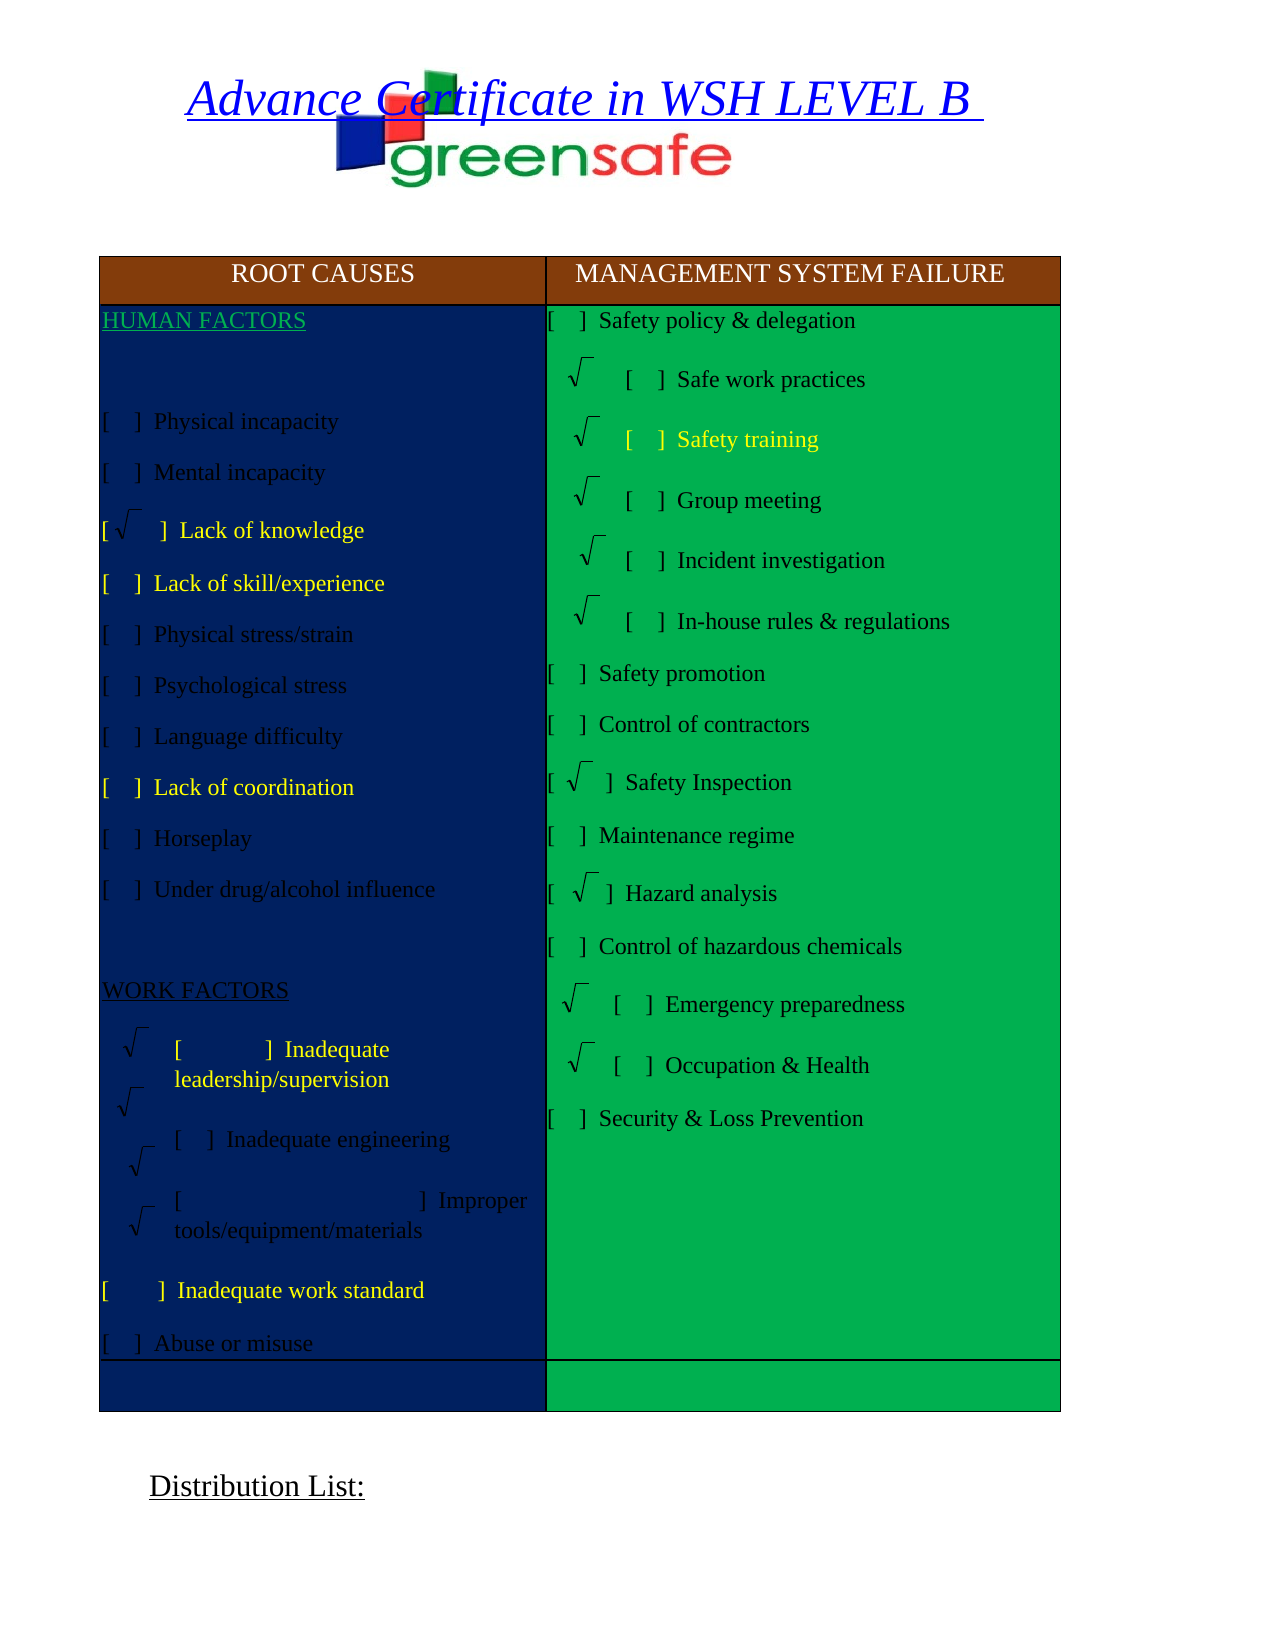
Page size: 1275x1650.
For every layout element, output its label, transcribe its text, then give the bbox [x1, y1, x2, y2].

table_cell [ ] Safety policy & delegation [ ] Safe work practices [ ] Safety training [ ] Group meeting [ ] Incident investigation [ ] In-house rules & regulations [ ] Safety promotion [ ] Control of contractors [ ] Safety Inspection [ ] Maintenance regime [ ] Hazard analysis [ ] Control of hazardous chemicals [ ] Emergency preparedness [ ] Occupation & Health [ ] Security & Loss Prevention [547, 306, 1060, 1359]
table_cell [547, 1361, 1060, 1411]
table_cell [100, 1360, 545, 1411]
table_header ROOT CAUSES [100, 257, 545, 304]
picture [334, 121, 735, 189]
table_header MANAGEMENT SYSTEM FAILURE [547, 257, 1060, 304]
picture [334, 67, 735, 119]
text Distribution List: [141, 1467, 1051, 1503]
table_cell HUMAN FACTORS [ ] Physical incapacity [ ] Mental incapacity [ ] Lack of knowledge [ ] Lack of skill/experience [ ] Physical stress/strain [ ] Psychological stress [ ] Language difficulty [ ] Lack of coordination [ ] Horseplay [ ] Under drug/alcohol influence WORK FACTORS [ ] Inadequate leadership/supervision [ ] Inadequate engineering [ ] Improper tools/equipment/materials [ ] Inadequate work standard [ ] Abuse or misuse [100, 306, 545, 1359]
